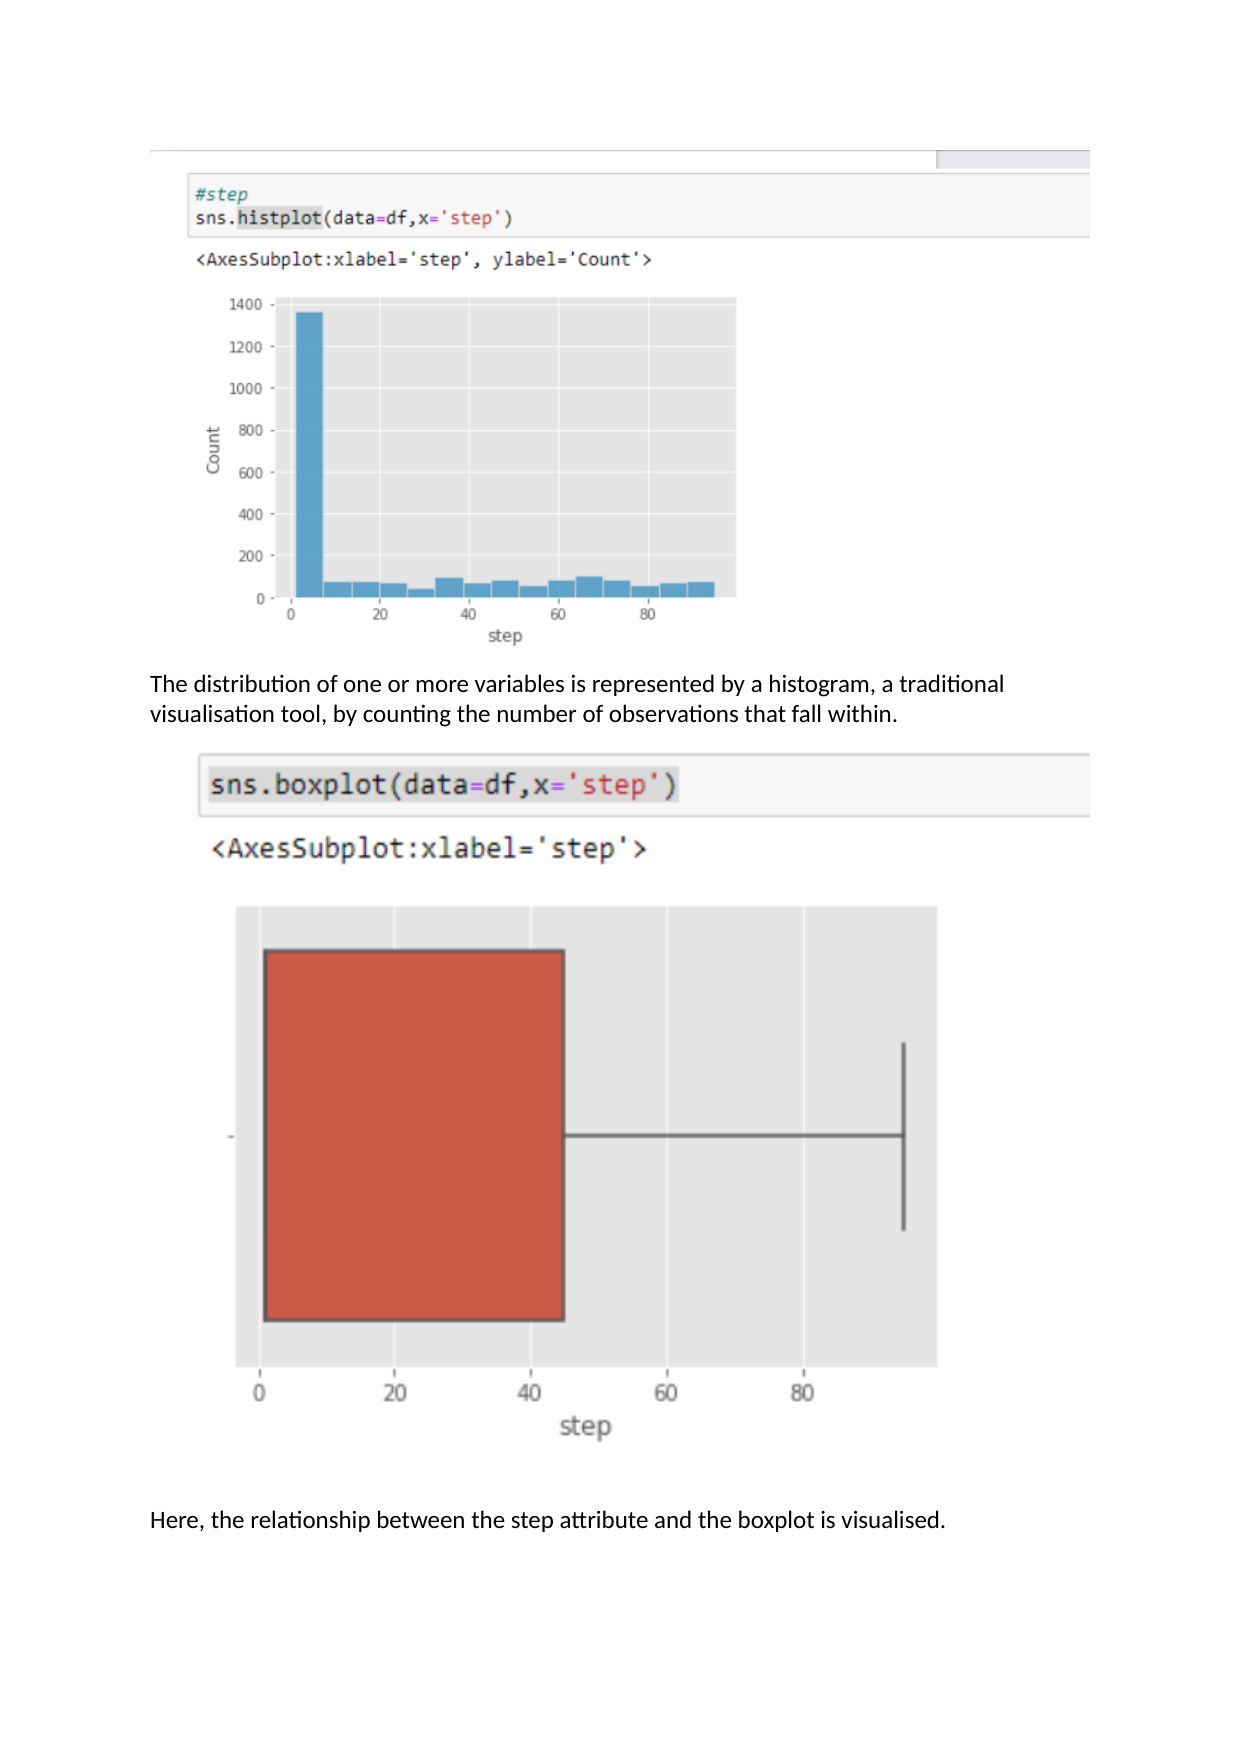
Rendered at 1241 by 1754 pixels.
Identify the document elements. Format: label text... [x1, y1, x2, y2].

picture [150, 150, 1091, 652]
text Here, the relationship between the step attribute and the boxplot is visualised. [150, 1504, 1090, 1534]
text The distribution of one or more variables is represented by a histogram, a traditional visualisation tool, by counting the number of observations that fall within. [150, 668, 1090, 729]
picture [150, 745, 1091, 1488]
